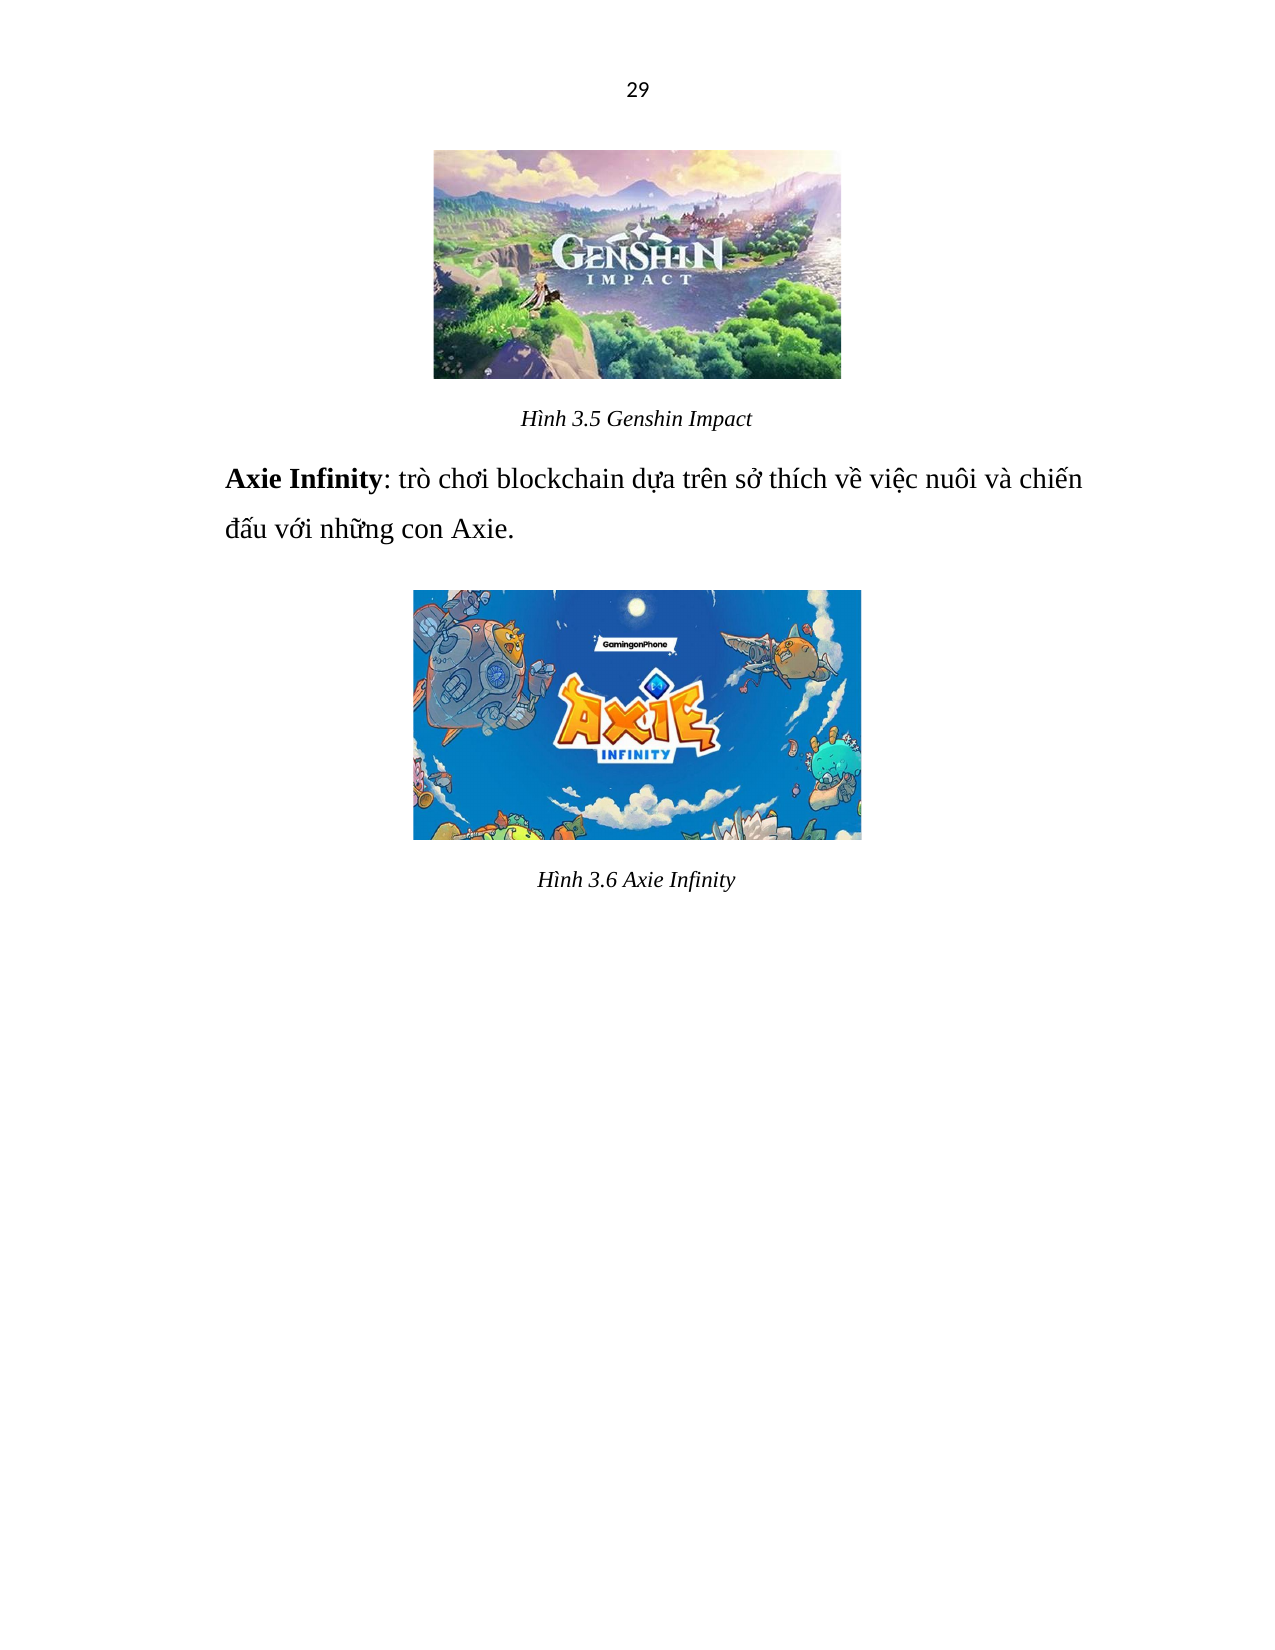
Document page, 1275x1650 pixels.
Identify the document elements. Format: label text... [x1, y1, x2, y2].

text Axie Infinity: trò chơi blockchain dựa trên sở thích về việc nuôi và chiến đấu với những con Axie. [225, 461, 1125, 544]
text Hình 3.6 Axie Infinity [150, 866, 1125, 892]
picture [433, 150, 842, 379]
picture [413, 590, 862, 840]
text Hình 3.5 Genshin Impact [150, 405, 1125, 432]
picture [422, 590, 426, 601]
